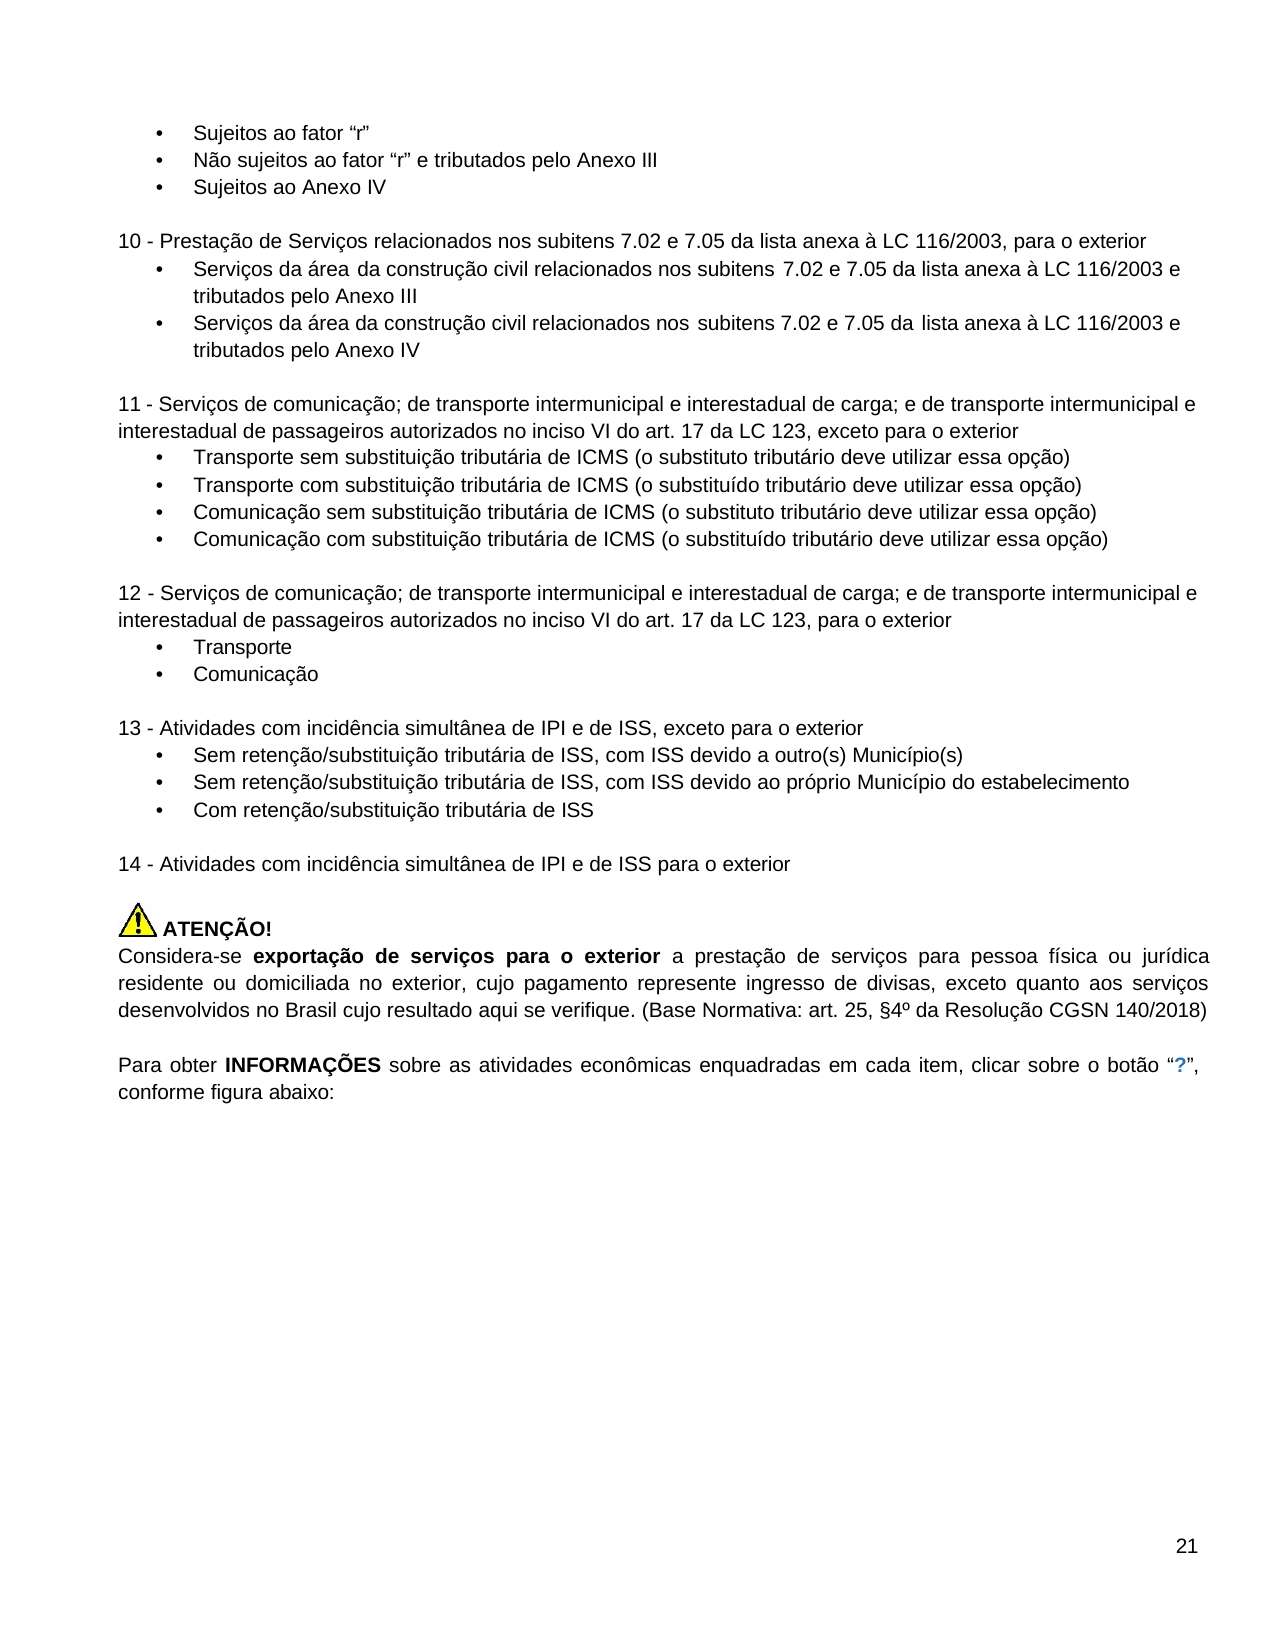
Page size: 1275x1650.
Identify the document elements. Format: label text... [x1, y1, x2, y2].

list Comunicação sem substituição tributária de ICMS (o substituto tributário deve utilizar essa opção) [156, 500, 1227, 524]
text Para obter INFORMAÇÕES sobre as atividades econômicas enquadradas em cada item, clicar sobre o botão “?”, [118, 1052, 1227, 1076]
subtitle ATENÇÃO! [118, 903, 1227, 941]
list - Atividades com incidência simultânea de IPI e de ISS, exceto para o exterior [118, 716, 1227, 740]
list Com retenção/substituição tributária de ISS [156, 797, 1227, 821]
list Sem retenção/substituição tributária de ISS, com ISS devido ao próprio Município do estabelecimento [156, 770, 1227, 794]
text Considera-se exportação de serviços para o exterior a prestação de serviços para pessoa física ou jurídica residente ou domiciliada no exterior, cujo pagamento represente ingresso de divisas, exceto quanto aos serviços desenvolvidos no Brasil cujo resultado aqui se verifique. (Base Normativa: art. 25, §4º da Resolução CGSN 140/2018) [118, 944, 1210, 1022]
list Comunicação [156, 662, 1227, 686]
list Sem retenção/substituição tributária de ISS, com ISS devido a outro(s) Município(s) [156, 743, 1227, 767]
list - Serviços de comunicação; de transporte intermunicipal e interestadual de carga; e de transporte intermunicipal e interestadual de passageiros autorizados no inciso VI do art. 17 da LC 123, exceto para o exterior [118, 392, 1210, 442]
list Não sujeitos ao fator “r” e tributados pelo Anexo III [156, 148, 1227, 172]
list - Prestação de Serviços relacionados nos subitens 7.02 e 7.05 da lista anexa à LC 116/2003, para o exterior [118, 229, 1227, 253]
list Transporte com substituição tributária de ICMS (o substituído tributário deve utilizar essa opção) [156, 473, 1227, 497]
list Serviços da área da construção civil relacionados nos subitens 7.02 e 7.05 da lista anexa à LC 116/2003 e tributados pelo Anexo III [156, 256, 1210, 307]
list Sujeitos ao fator “r” [156, 121, 1227, 145]
list Comunicação com substituição tributária de ICMS (o substituído tributário deve utilizar essa opção) [156, 527, 1227, 551]
list Serviços da área da construção civil relacionados nos subitens 7.02 e 7.05 da lista anexa à LC 116/2003 e tributados pelo Anexo IV [156, 311, 1210, 361]
list Transporte [156, 635, 1227, 659]
list Transporte sem substituição tributária de ICMS (o substituto tributário deve utilizar essa opção) [156, 446, 1227, 469]
list - Atividades com incidência simultânea de IPI e de ISS para o exterior [118, 851, 1227, 875]
picture [118, 902, 157, 937]
list Sujeitos ao Anexo IV [156, 175, 1227, 199]
list - Serviços de comunicação; de transporte intermunicipal e interestadual de carga; e de transporte intermunicipal e interestadual de passageiros autorizados no inciso VI do art. 17 da LC 123, para o exterior [118, 581, 1210, 632]
text conforme figura abaixo: [118, 1079, 1227, 1103]
